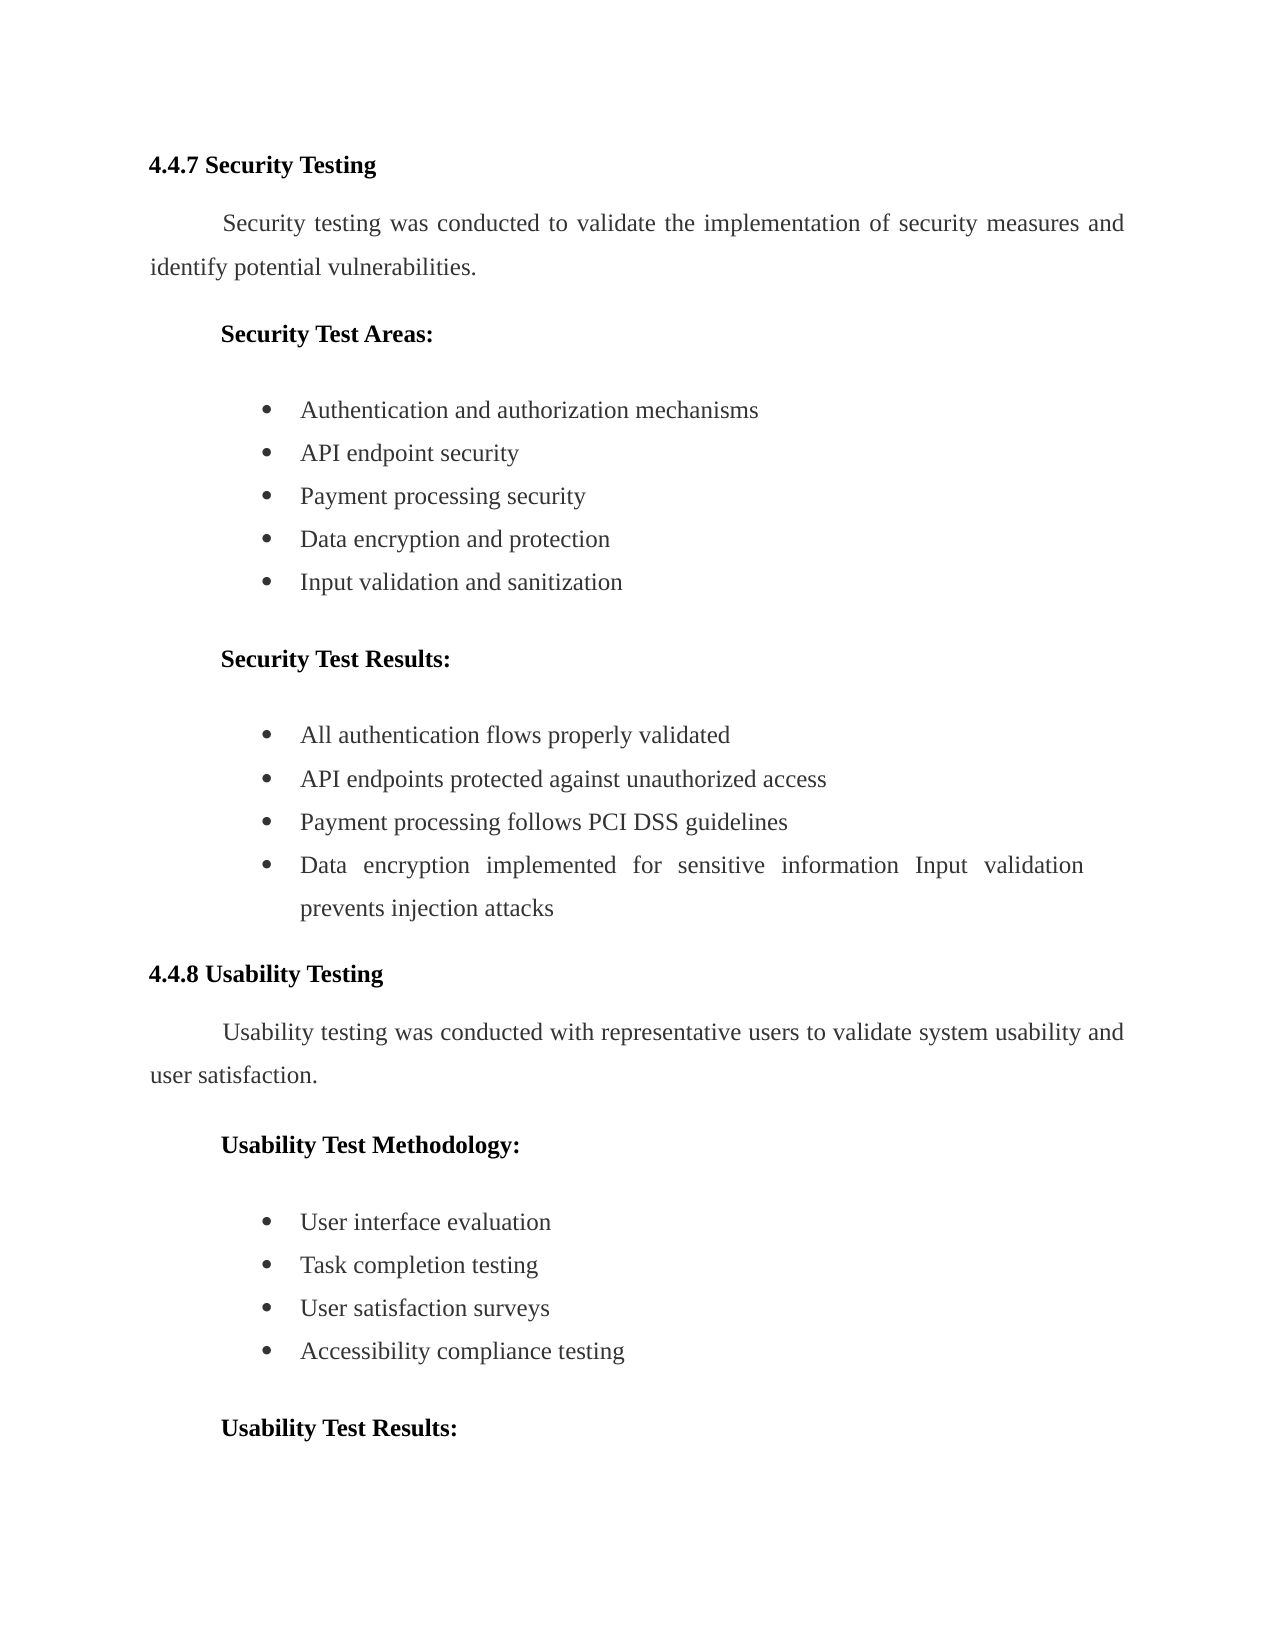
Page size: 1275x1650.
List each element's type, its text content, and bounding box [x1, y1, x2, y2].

list Authentication and authorization mechanisms [262, 395, 1125, 423]
list Data encryption implemented for sensitive information Input validation prevents injection attacks [262, 850, 1084, 922]
text Security Test Results: [221, 644, 1125, 673]
text Usability testing was conducted with representative users to validate system usability and user satisfaction. [150, 1017, 1125, 1089]
list Data encryption and protection [262, 524, 1125, 553]
text Security testing was conducted to validate the implementation of security measures and identify potential vulnerabilities. [150, 208, 1125, 280]
subtitle 4.4.7 Security Testing [148, 150, 1125, 179]
list All authentication flows properly validated [262, 721, 1125, 749]
list Task completion testing [262, 1250, 1125, 1278]
list API endpoint security [262, 438, 1125, 467]
text Usability Test Results: [221, 1413, 1125, 1442]
list Input validation and sanitization [262, 567, 1125, 596]
list Payment processing follows PCI DSS guidelines [262, 807, 1125, 836]
subtitle 4.4.8 Usability Testing [148, 959, 1125, 988]
text Security Test Areas: [221, 319, 1125, 347]
list Accessibility compliance testing [262, 1336, 1125, 1365]
text Usability Test Methodology: [221, 1131, 1125, 1159]
list User satisfaction surveys [262, 1293, 1125, 1322]
list User interface evaluation [262, 1207, 1125, 1235]
list API endpoints protected against unauthorized access [262, 764, 1125, 792]
list Payment processing security [262, 481, 1125, 510]
